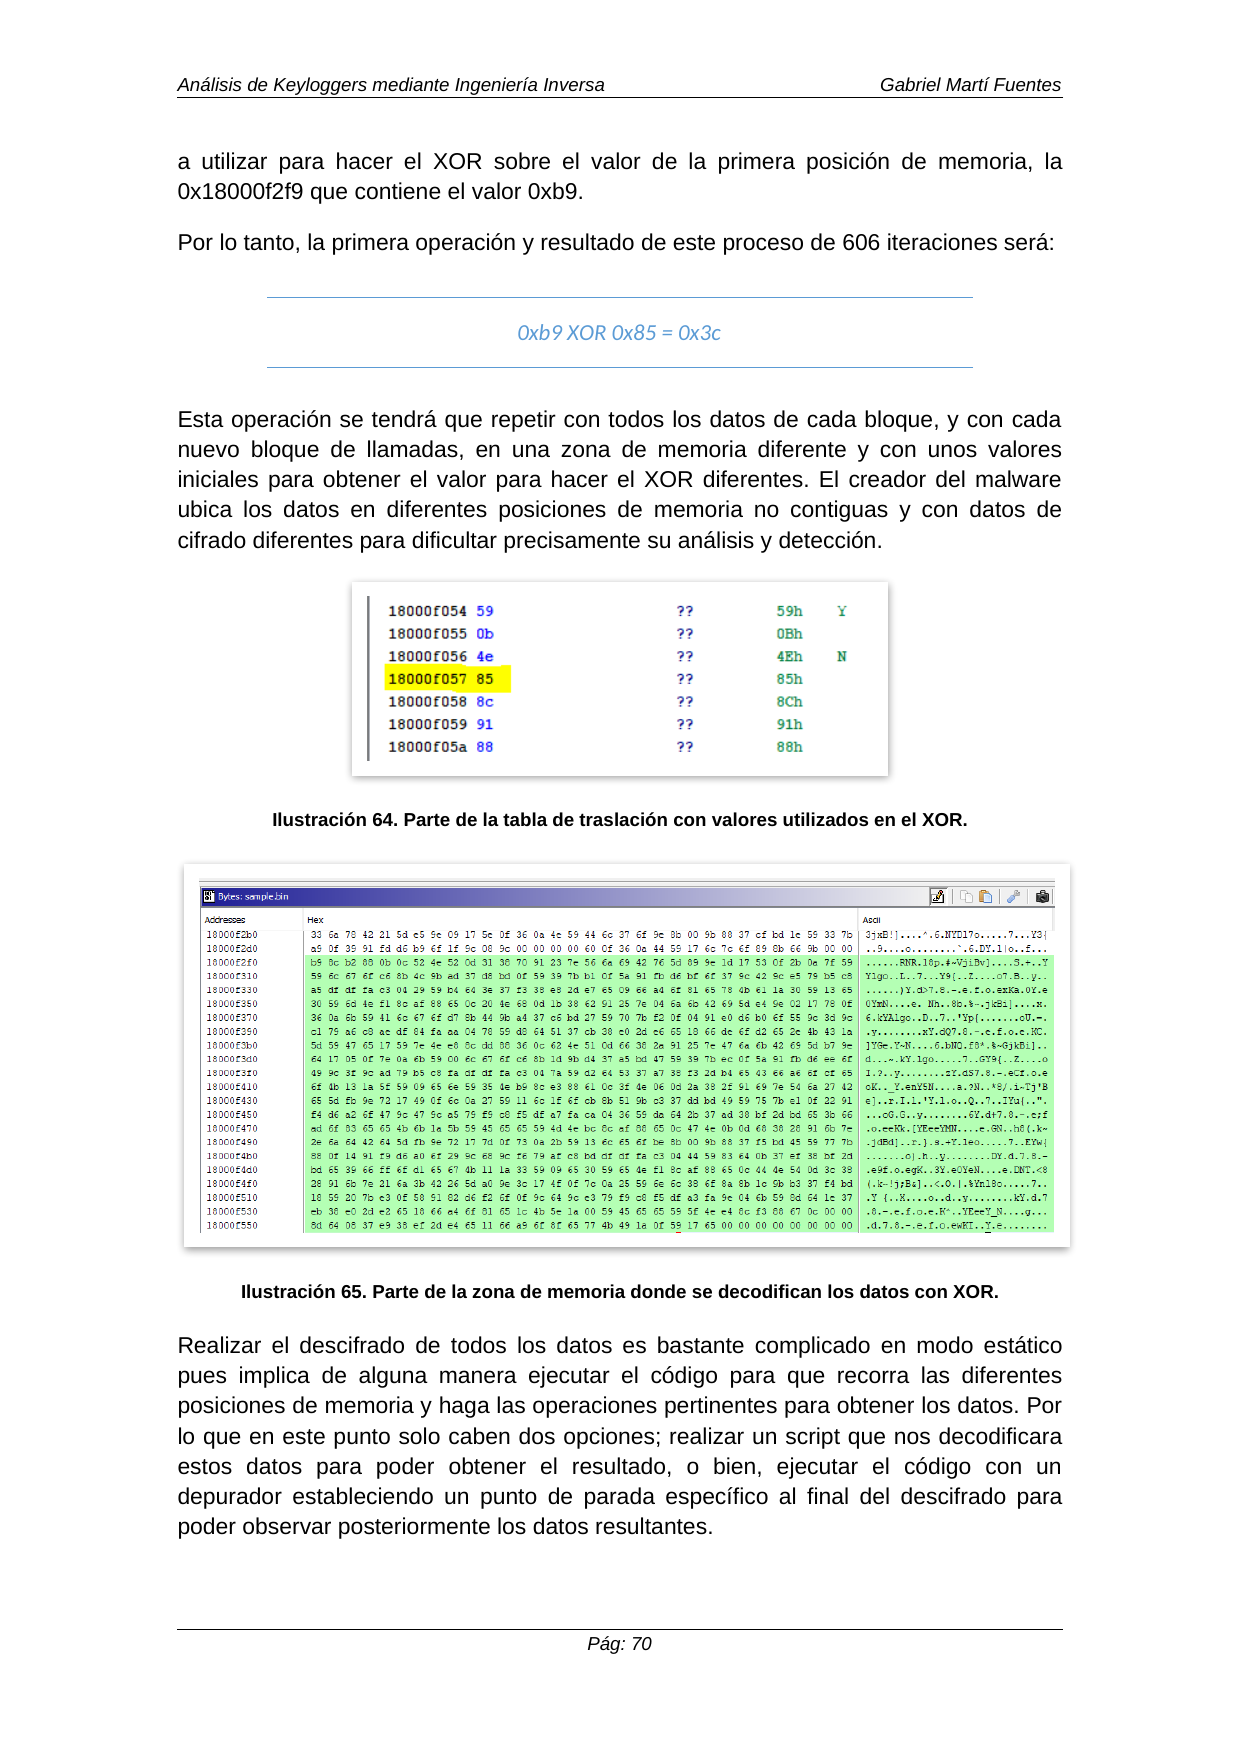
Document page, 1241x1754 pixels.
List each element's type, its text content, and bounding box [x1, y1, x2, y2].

text Por lo tanto, la primera operación y resultado de este proceso de 606 iteraciones será: [177, 229, 1063, 255]
text Esta operación se tendrá que repetir con todos los datos de cada bloque, y con cada nuevo bloque de llamadas, en una zona de memoria diferente y con unos valores iniciales para obtener el valor para hacer el XOR diferentes. El creador del malware ubica los datos en diferentes posiciones de memoria no contiguas y con datos de cifrado diferentes para dificultar precisamente su análisis y detección. [177, 406, 1063, 553]
picture [199, 878, 1055, 1233]
text Realizar el descifrado de todos los datos es bastante complicado en modo estático pues implica de alguna manera ejecutar el código para que recorra las diferentes posiciones de memoria y haga las operaciones pertinentes para obtener los datos. Por lo que en este punto solo caben dos opciones; realizar un script que nos decodificara estos datos para poder obtener el resultado, o bien, ejecutar el código con un depurador estableciendo un punto de parada específico al final del descifrado para poder observar posteriormente los datos resultantes. [177, 1332, 1063, 1540]
text Ilustración 65. Parte de la zona de memoria donde se decodifican los datos con XOR. [177, 1281, 1063, 1303]
text 0xb9 XOR 0x85 = 0x3c [267, 298, 973, 367]
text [177, 148, 1063, 204]
picture [367, 596, 874, 761]
text Ilustración 64. Parte de la tabla de traslación con valores utilizados en el XOR. [177, 809, 1063, 830]
